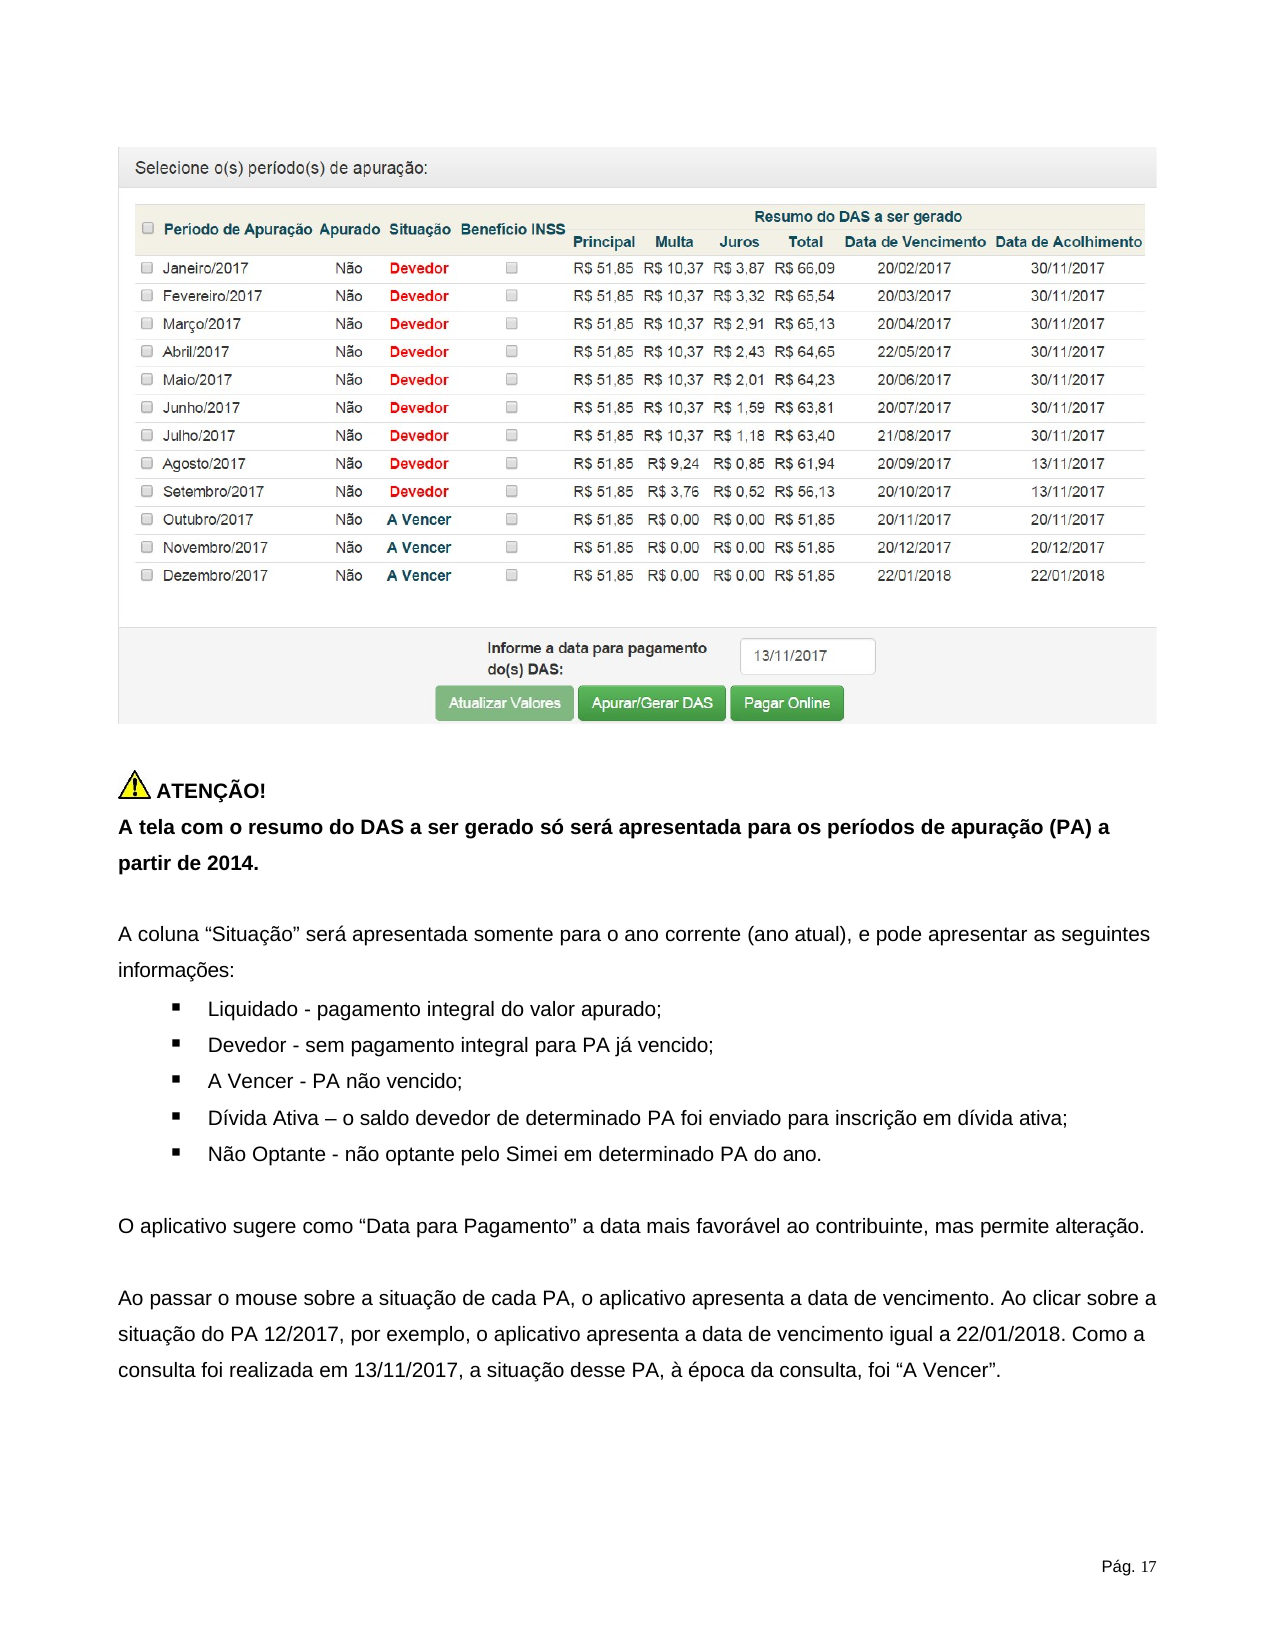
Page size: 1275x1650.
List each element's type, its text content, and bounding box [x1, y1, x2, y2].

subtitle ATENÇÃO! [118, 771, 1179, 803]
picture [118, 770, 151, 799]
list A Vencer - PA não vencido; [170, 1069, 1179, 1094]
list Dívida Ativa – o saldo devedor de determinado PA foi enviado para inscrição em dívida ativa; [170, 1105, 1179, 1130]
picture [118, 147, 1157, 724]
text O aplicativo sugere como “Data para Pagamento” a data mais favorável ao contribuinte, mas permite alteração. [118, 1213, 1179, 1237]
list Liquidado - pagamento integral do valor apurado; [170, 994, 1179, 1022]
text Ao passar o mouse sobre a situação de cada PA, o aplicativo apresenta a data de vencimento. Ao clicar sobre a situação do PA 12/2017, por exemplo, o aplicativo apresenta a data de vencimento igual a 22/01/2018. Como a consulta foi realizada em 13/11/2017, a situação desse PA, à época da consulta, foi “A Vencer”. [118, 1286, 1179, 1381]
subtitle A tela com o resumo do DAS a ser gerado só será apresentada para os períodos de apuração (PA) a partir de 2014. [118, 815, 1154, 874]
list Devedor - sem pagamento integral para PA já vencido; [170, 1033, 1179, 1058]
text A coluna “Situação” será apresentada somente para o ano corrente (ano atual), e pode apresentar as seguintes informações: [118, 922, 1179, 982]
list Não Optante - não optante pelo Simei em determinado PA do ano. [170, 1141, 1179, 1166]
